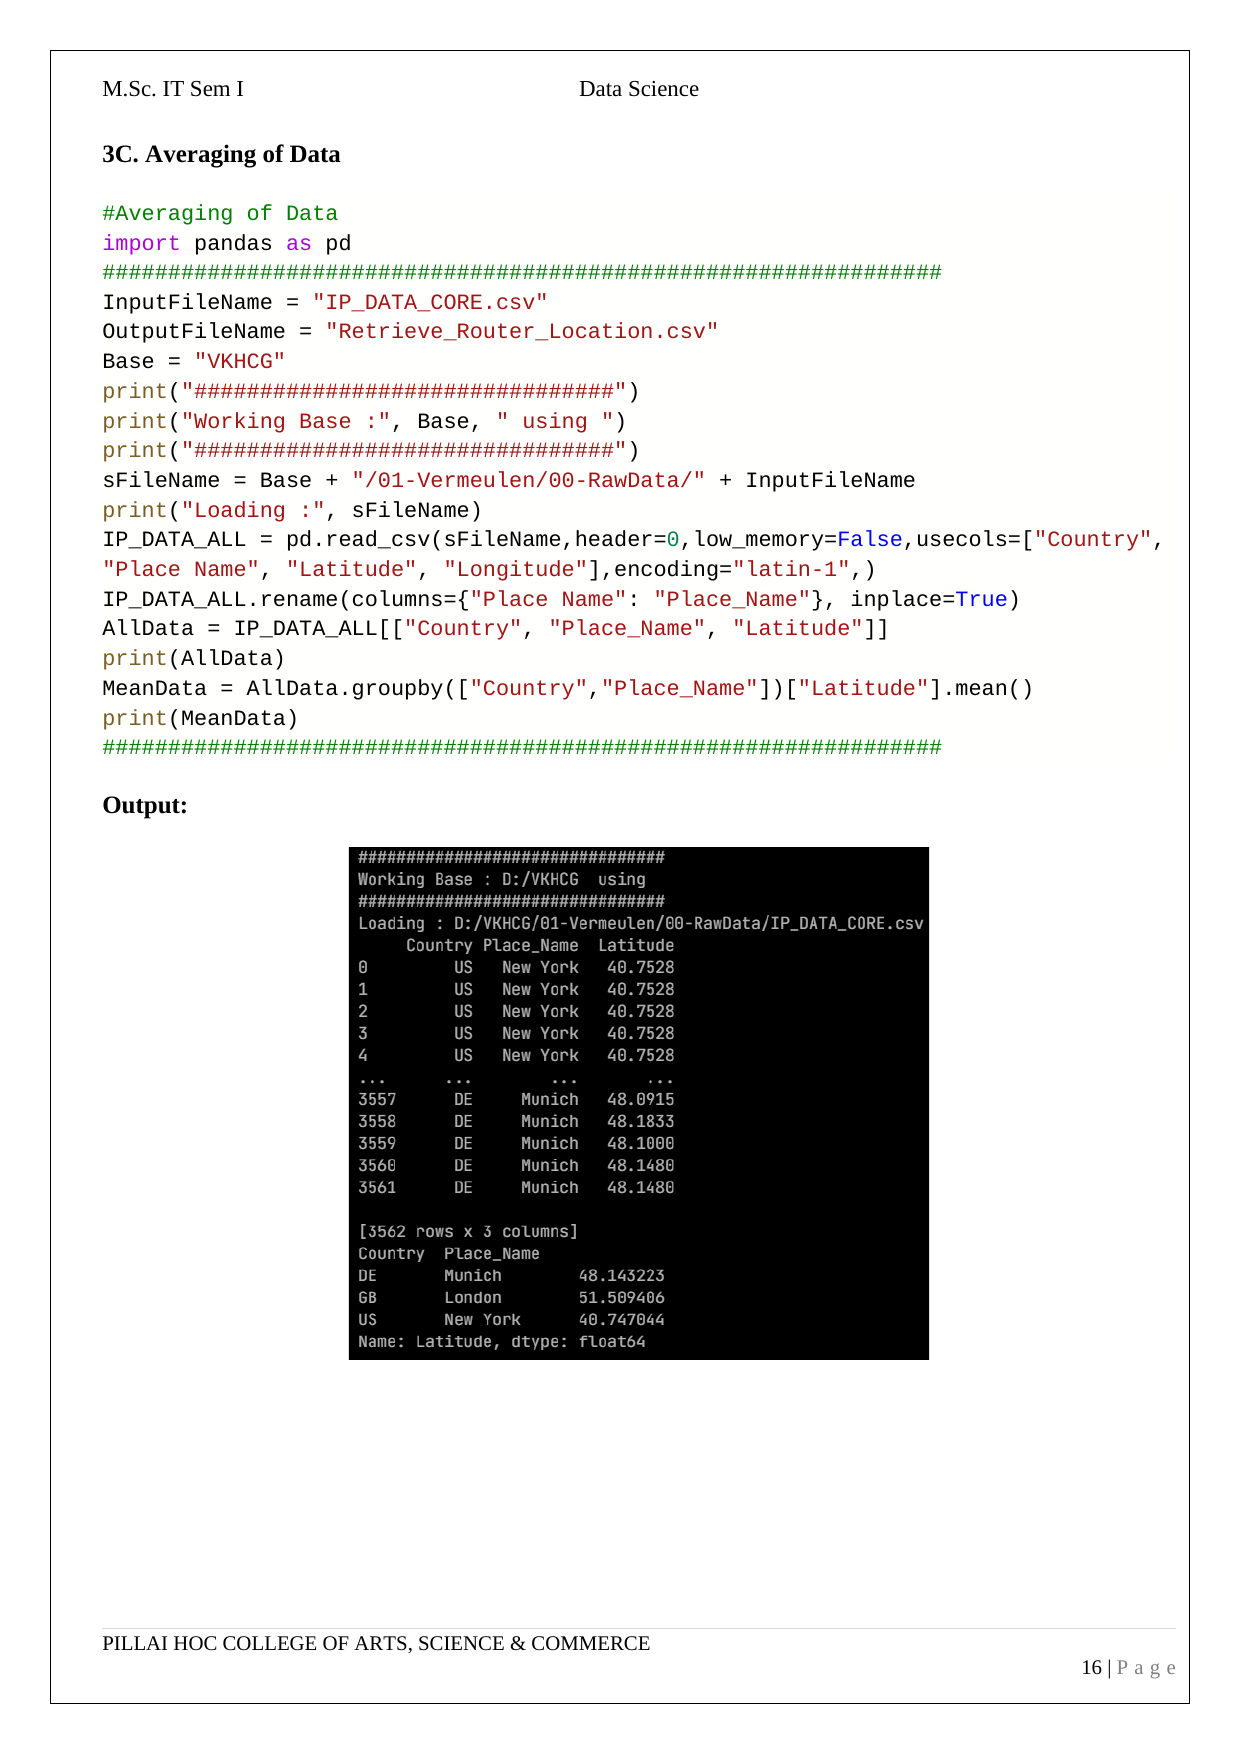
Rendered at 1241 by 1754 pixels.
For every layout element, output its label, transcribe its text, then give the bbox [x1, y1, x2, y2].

text InputFileName = "IP_DATA_CORE.csv" [102, 286, 1176, 316]
text 3C. Averaging of Data [102, 139, 1176, 168]
text #Averaging of Data [102, 197, 1176, 227]
text import pandas as pd [102, 227, 1176, 256]
text print("################################") [102, 434, 1176, 464]
text print("Working Base :", Base, " using ") [102, 405, 1176, 434]
text IP_DATA_ALL = pd.read_csv(sFileName,header=0,low_memory=False,usecols=["Country", "Place Name", "Latitude", "Longitude"],encoding="latin-1",) [102, 524, 1176, 583]
text IP_DATA_ALL.rename(columns={"Place Name": "Place_Name"}, inplace=True) [102, 583, 1176, 613]
text print(AllData) [102, 642, 1176, 672]
text print("################################") [102, 375, 1176, 405]
text OutputFileName = "Retrieve_Router_Location.csv" [102, 316, 1176, 346]
text print("Loading :", sFileName) [102, 494, 1176, 524]
text ################################################################ [102, 731, 1176, 761]
text Base = "VKHCG" [102, 346, 1176, 375]
text AllData = IP_DATA_ALL[["Country", "Place_Name", "Latitude"]] [102, 613, 1176, 642]
text Output: [102, 790, 1176, 819]
text print(MeanData) [102, 702, 1176, 731]
text sFileName = Base + "/01-Vermeulen/00-RawData/" + InputFileName [102, 464, 1176, 494]
text ################################################################ [102, 256, 1176, 286]
text MeanData = AllData.groupby(["Country","Place_Name"])["Latitude"].mean() [102, 672, 1176, 702]
